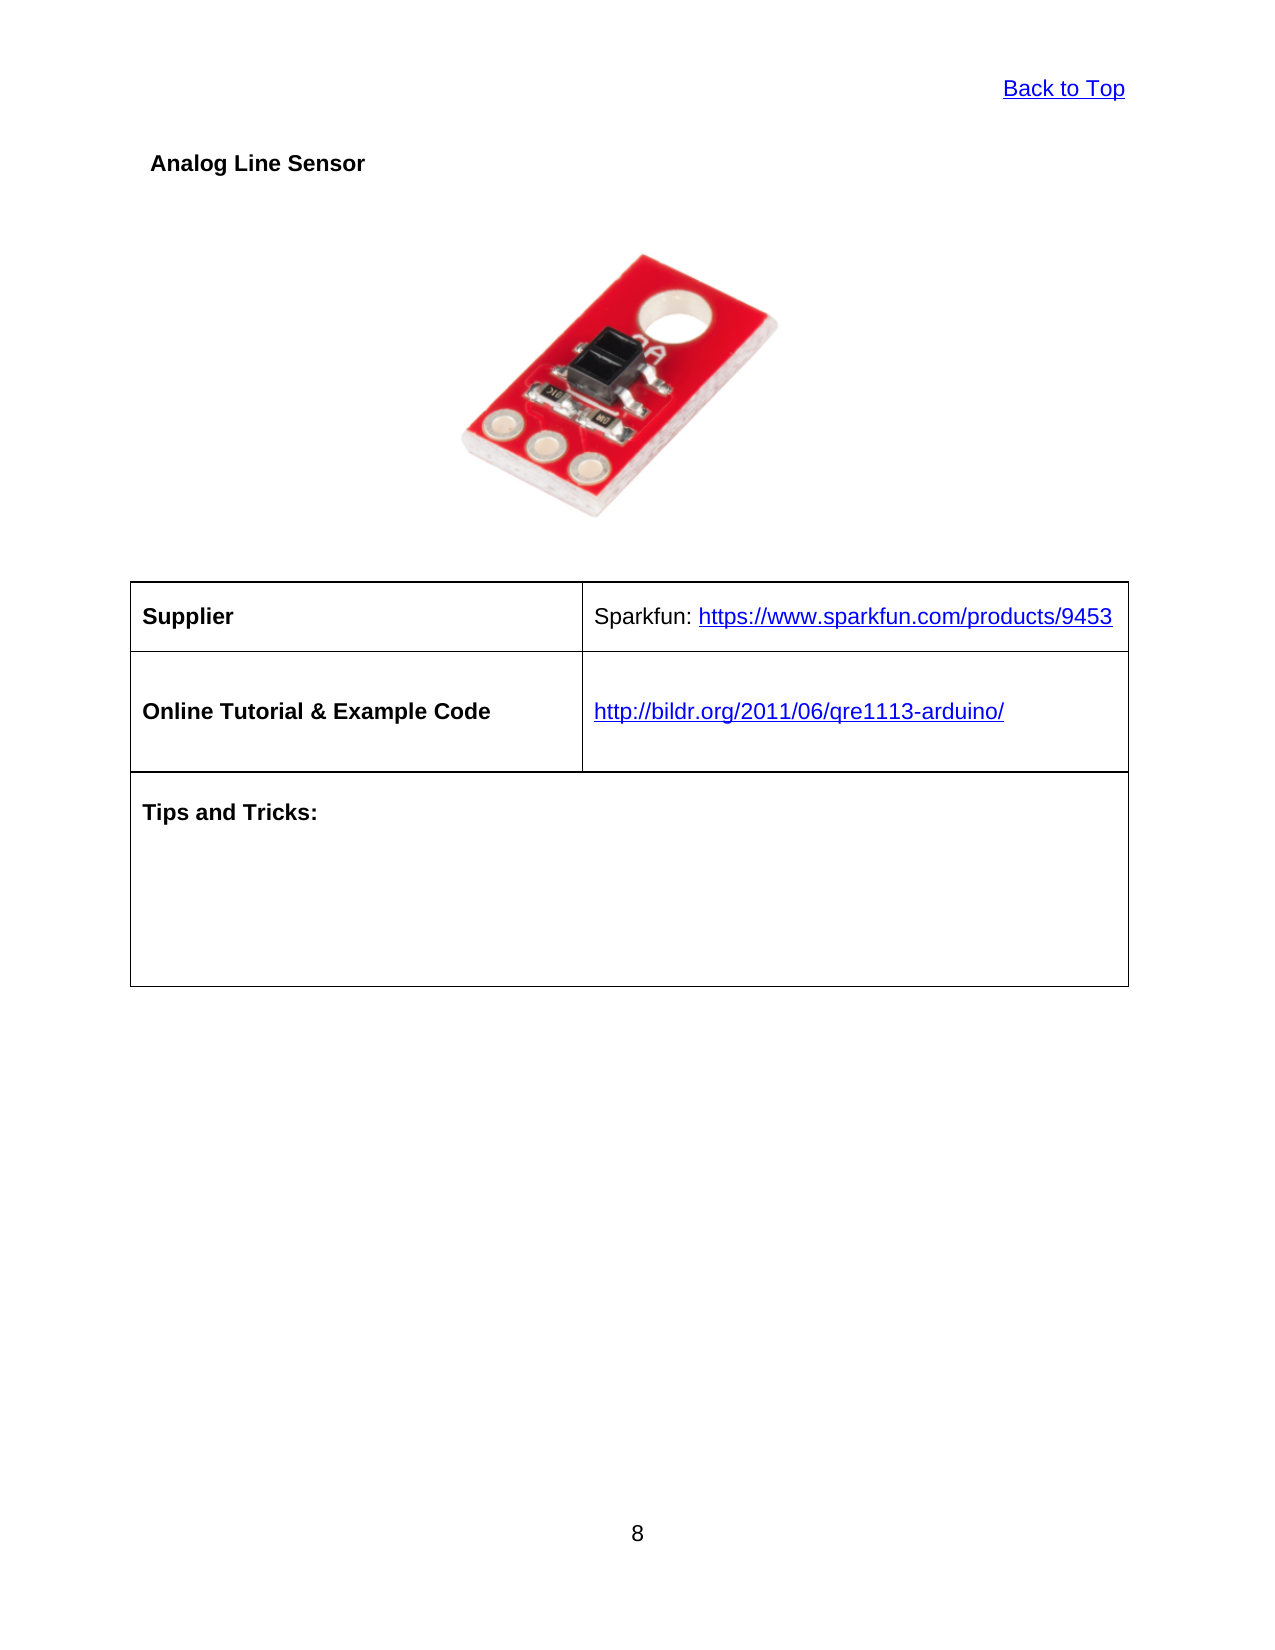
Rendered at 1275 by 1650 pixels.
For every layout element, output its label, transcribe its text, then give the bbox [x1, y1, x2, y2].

table_cell Online Tutorial & Example Code [131, 652, 582, 771]
text Analog Line Sensor [150, 150, 1125, 176]
table_cell http://bildr.org/2011/06/qre1113-arduino/ [583, 652, 1128, 771]
picture [412, 206, 834, 573]
table_header Sparkfun: https://www.sparkfun.com/products/9453 [583, 583, 1128, 651]
table_cell Tips and Tricks: [131, 773, 1128, 986]
table_header Supplier [131, 583, 582, 651]
